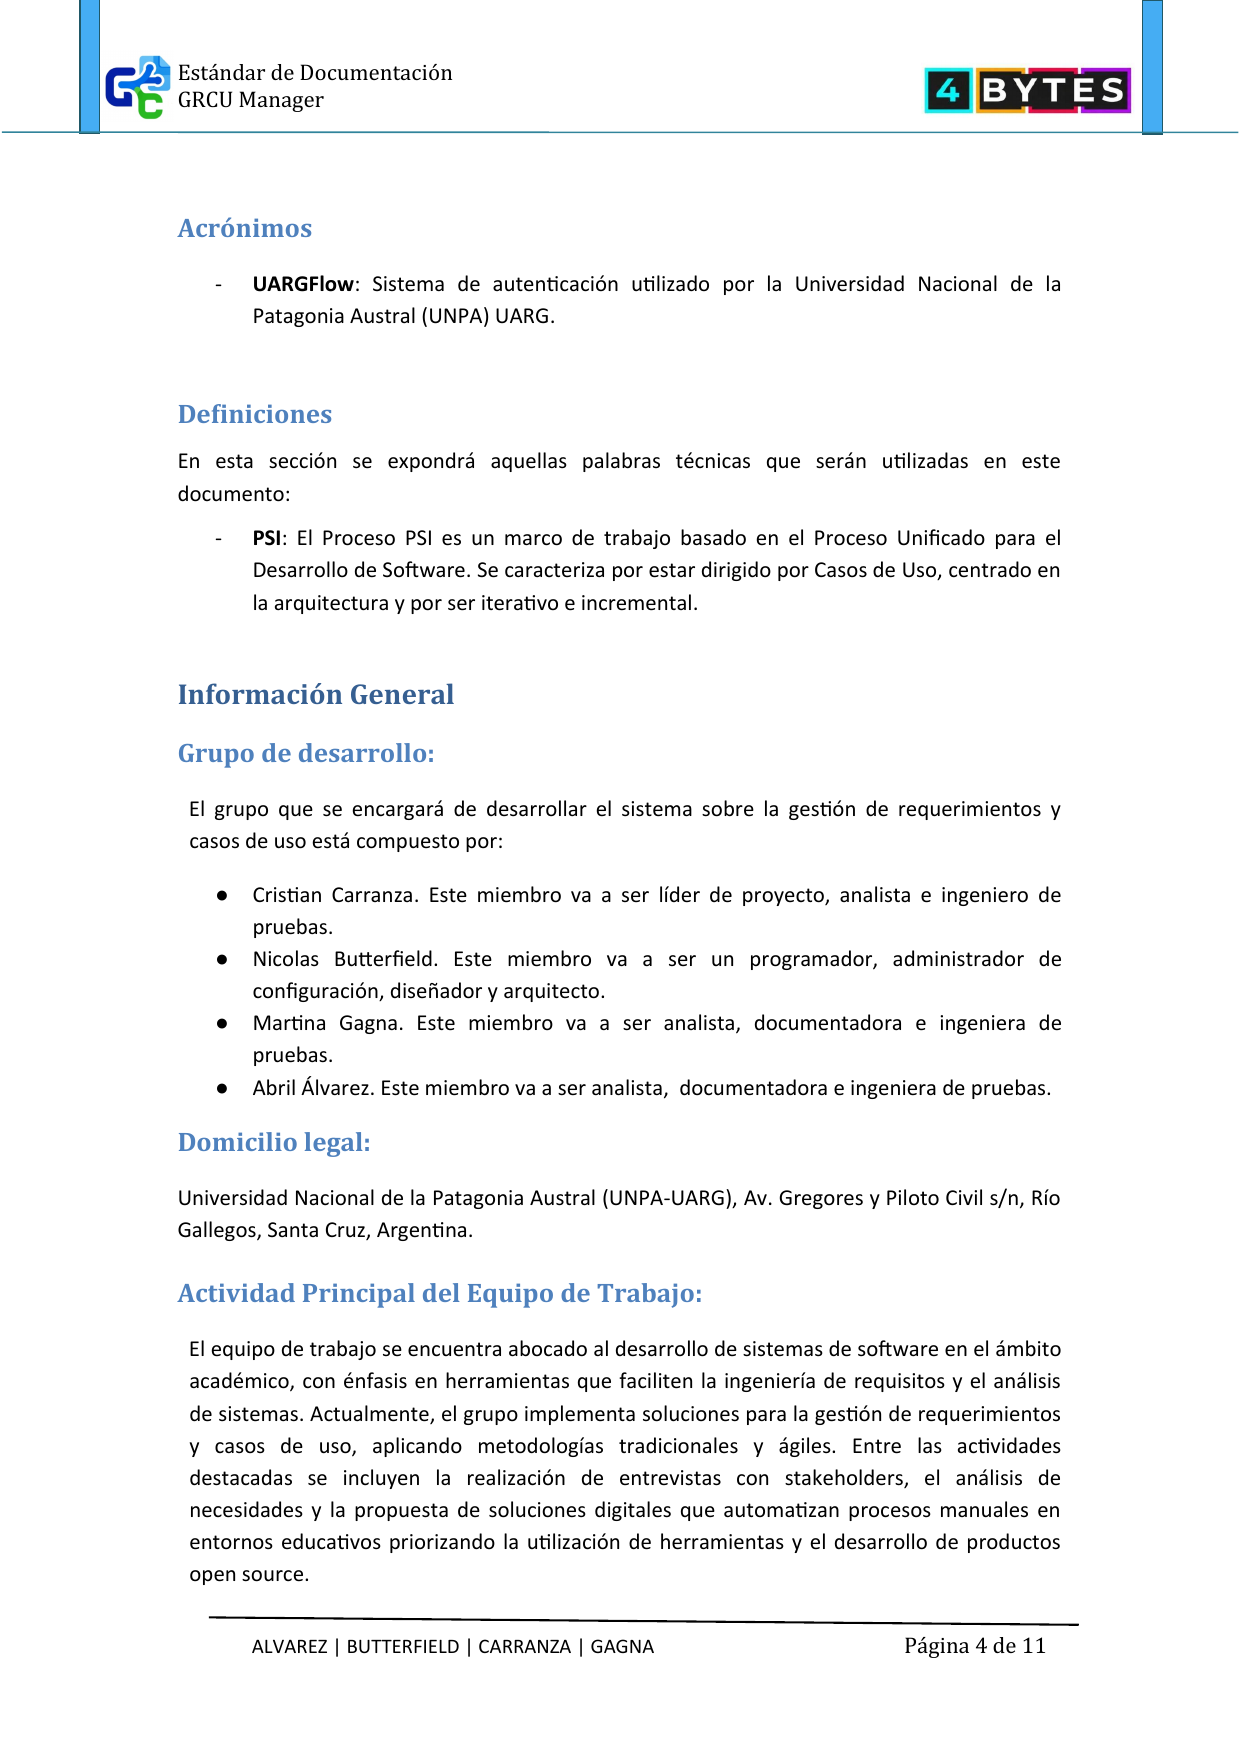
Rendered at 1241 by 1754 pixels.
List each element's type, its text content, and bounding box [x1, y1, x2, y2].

text En esta sección se expondrá aquellas palabras técnicas que serán utilizadas en este documento: [177, 446, 1063, 507]
text Información General [177, 677, 1063, 711]
picture [921, 60, 1135, 118]
text Actividad Principal del Equipo de Trabajo: [177, 1277, 1063, 1309]
list UARGFlow: Sistema de autenticación utilizado por la Universidad Nacional de la Patagonia Austral (UNPA) UARG. [215, 269, 1063, 329]
list Martina Gagna. Este miembro va a ser analista, documentadora e ingeniera de pruebas. [215, 1008, 1063, 1069]
text Domicilio legal: [177, 1126, 1063, 1158]
list Nicolas Butterfield. Este miembro va a ser un programador, administrador de configuración, diseñador y arquitecto. [215, 944, 1063, 1004]
text Grupo de desarrollo: [177, 737, 1063, 769]
text El equipo de trabajo se encuentra abocado al desarrollo de sistemas de software en el ámbito académico, con énfasis en herramientas que faciliten la ingeniería de requisitos y el análisis de sistemas. Actualmente, el grupo implementa soluciones para la gestión de requerimientos y casos de uso, aplicando metodologías tradicionales y ágiles. Entre las actividades destacadas se incluyen la realización de entrevistas con stakeholders, el análisis de necesidades y la propuesta de soluciones digitales que automatizan procesos manuales en entornos educativos priorizando la utilización de herramientas y el desarrollo de productos open source. [189, 1334, 1063, 1588]
picture [101, 50, 175, 122]
text Acrónimos [177, 212, 1063, 243]
list Cristian Carranza. Este miembro va a ser líder de proyecto, analista e ingeniero de pruebas. [215, 880, 1063, 940]
text El grupo que se encargará de desarrollar el sistema sobre la gestión de requerimientos y casos de uso está compuesto por: [189, 794, 1063, 855]
text Universidad Nacional de la Patagonia Austral (UNPA-UARG), Av. Gregores y Piloto Civil s/n, Río Gallegos, Santa Cruz, Argentina. [177, 1183, 1063, 1243]
list Abril Álvarez. Este miembro va a ser analista, documentadora e ingeniera de pruebas. [215, 1073, 1063, 1101]
list PSI: El Proceso PSI es un marco de trabajo basado en el Proceso Unificado para el Desarrollo de Software. Se caracteriza por estar dirigido por Casos de Uso, centrado en la arquitectura y por ser iterativo e incremental. [215, 523, 1063, 616]
text Definiciones [177, 397, 1063, 429]
